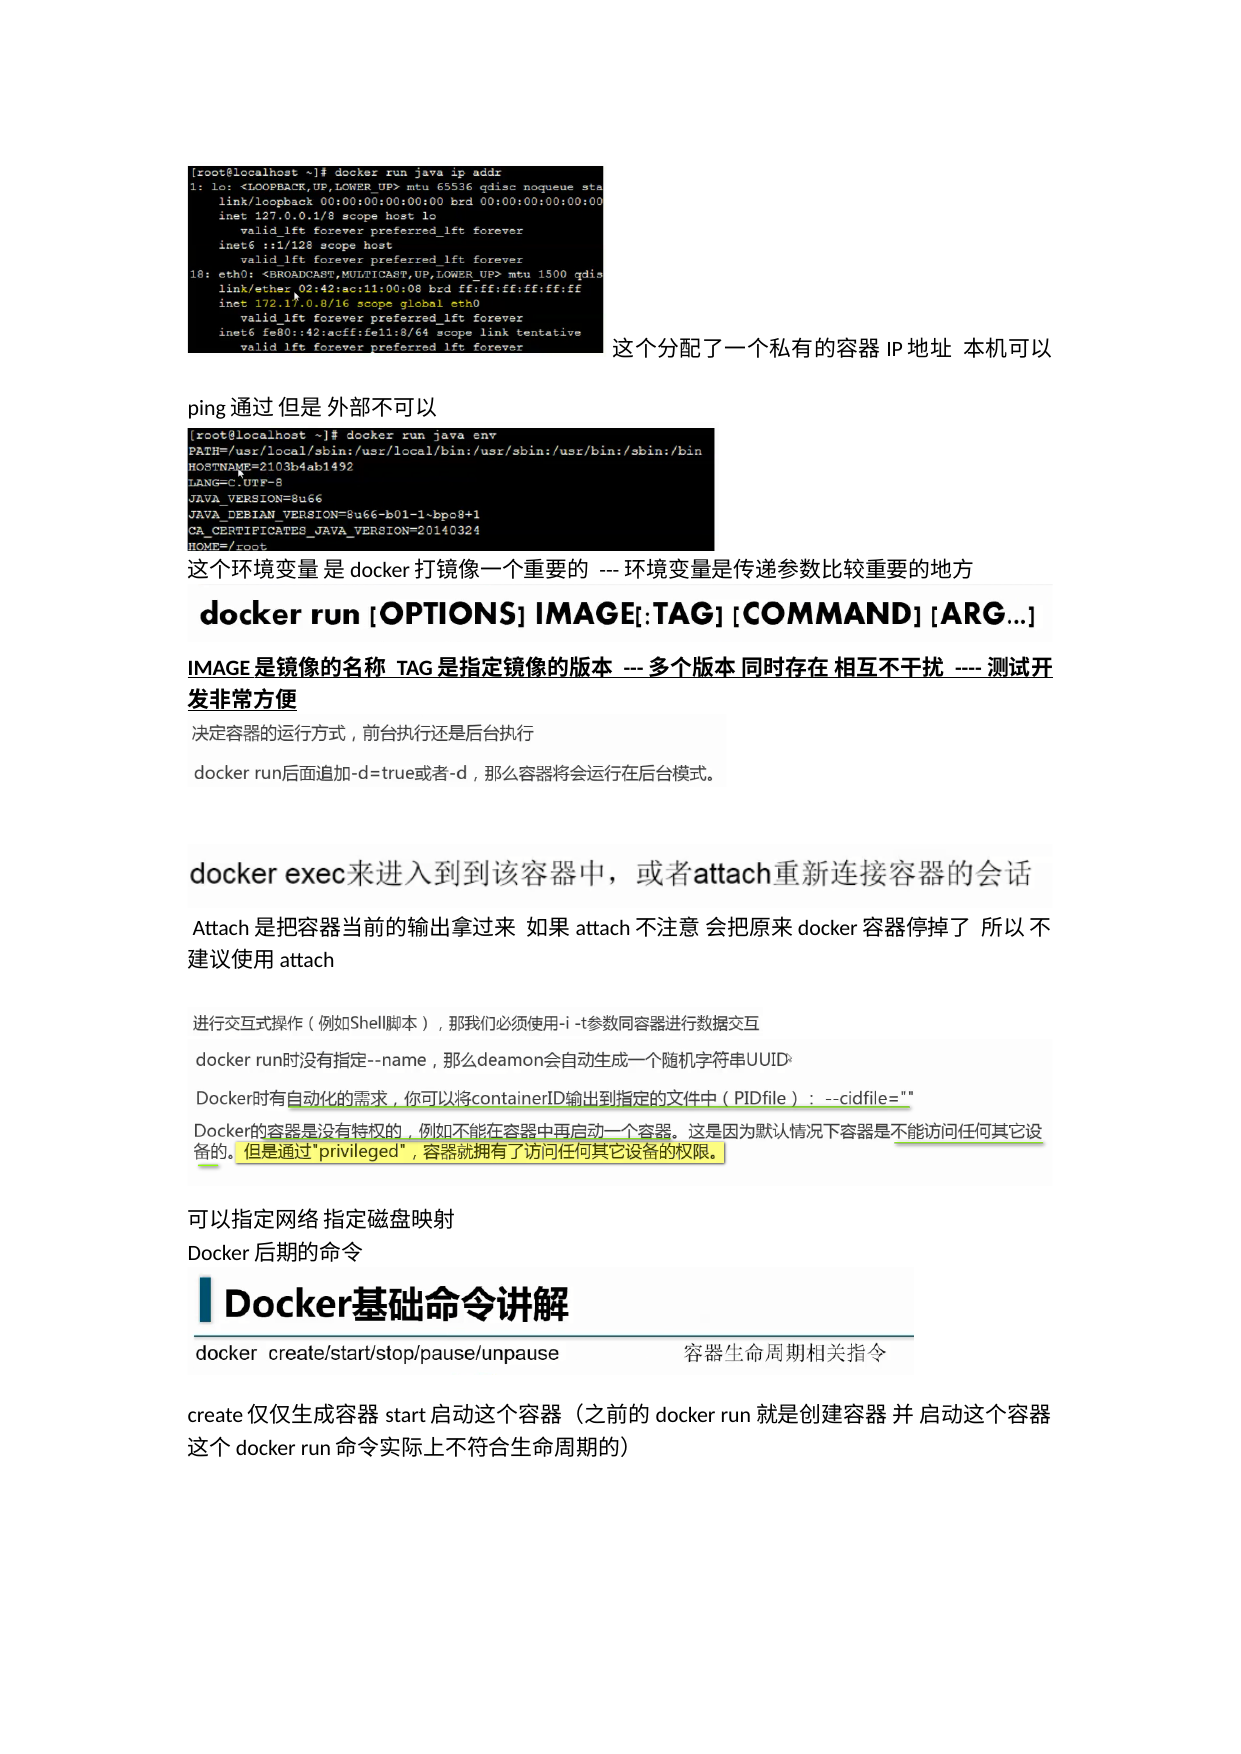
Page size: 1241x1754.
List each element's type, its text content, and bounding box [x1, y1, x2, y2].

text 可以指定网络 指定磁盘映射 [187, 1202, 1053, 1234]
picture [187, 844, 1053, 908]
picture [187, 162, 607, 357]
picture [187, 1039, 1053, 1186]
picture [187, 422, 719, 551]
picture [187, 584, 1053, 642]
text IMAGE是镜像的名称 TAG是指定镜像的版本 --- 多个版本 同时存在 相互不干扰 ---- 测试开发非常方便 [187, 678, 1053, 714]
text 这个环境变量 是docker打镜像一个重要的 --- 环境变量是传递参数比较重要的地方 [187, 552, 1053, 584]
text create仅仅生成容器 start启动这个容器（之前的docker run就是创建容器 并 启动这个容器 这个docker run命令实际上不符合生命周期的） [187, 1397, 1053, 1462]
text Docker后期的命令 [187, 1234, 1053, 1267]
picture [187, 1267, 914, 1375]
picture [187, 714, 727, 787]
text IMAGE是镜像的名称 TAG是指定镜像的版本 --- 多个版本 同时存在 相互不干扰 ---- 测试开发非常方便 [187, 649, 1053, 677]
text Attach是把容器当前的输出拿过来 如果attach不注意 会把原来docker容器停掉了 所以 不建议使用attach [187, 909, 1053, 974]
picture [187, 1007, 763, 1036]
